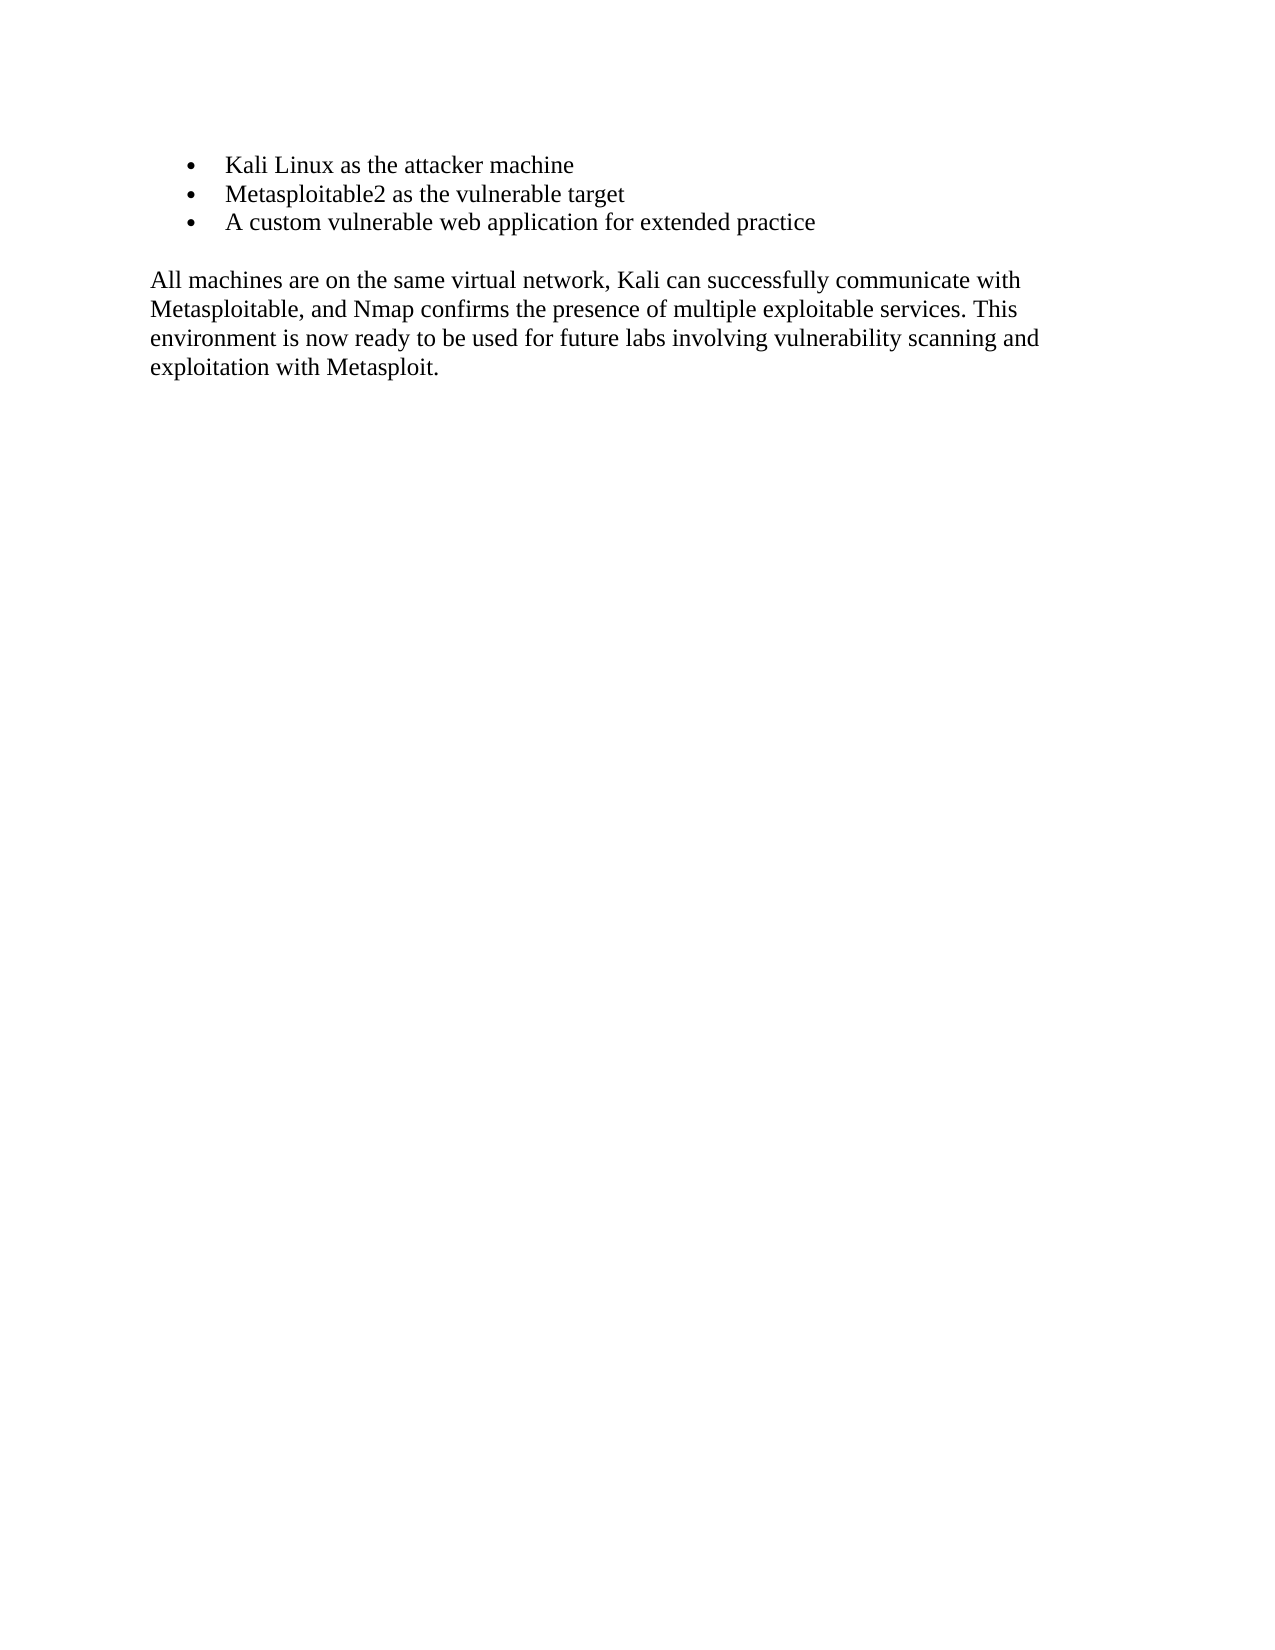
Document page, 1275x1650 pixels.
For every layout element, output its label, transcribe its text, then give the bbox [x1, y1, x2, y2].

text All machines are on the same virtual network, Kali can successfully communicate with Metasploitable, and Nmap confirms the presence of multiple exploitable services. This environment is now ready to be used for future labs involving vulnerability scanning and exploitation with Metasploit. [150, 265, 1125, 380]
list Metasploitable2 as the vulnerable target [187, 179, 1125, 207]
list A custom vulnerable web application for extended practice [187, 207, 1125, 236]
list Kali Linux as the attacker machine [187, 150, 1125, 179]
